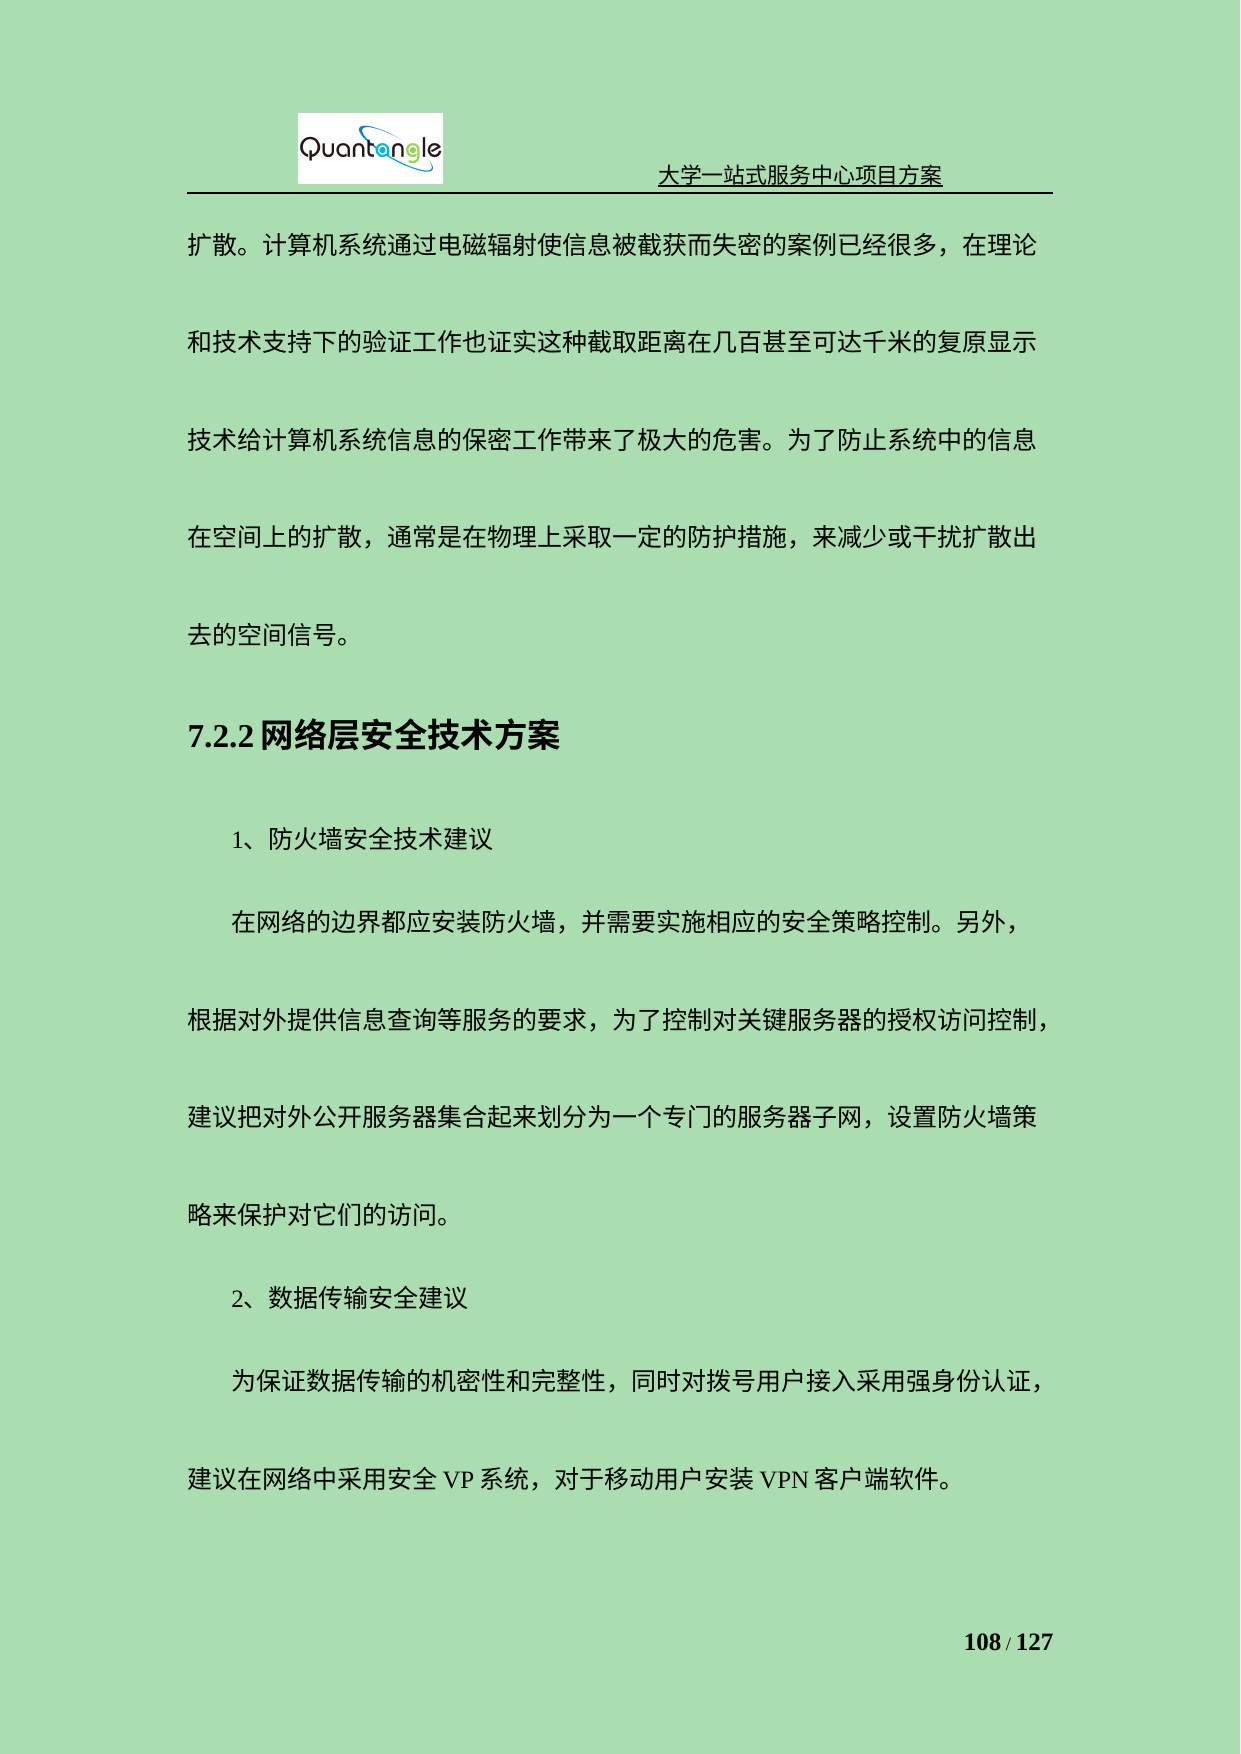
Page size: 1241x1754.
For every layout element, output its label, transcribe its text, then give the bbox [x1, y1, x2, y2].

picture [297, 113, 444, 184]
text 2、数据传输安全建议 [187, 1264, 1053, 1329]
subtitle 7.2.2网络层安全技术方案 [187, 700, 1053, 765]
text 在网络的边界都应安装防火墙，并需要实施相应的安全策略控制。另外，根据对外提供信息查询等服务的要求，为了控制对关键服务器的授权访问控制，建议把对外公开服务器集合起来划分为一个专门的服务器子网，设置防火墙策略来保护对它们的访问。 [187, 888, 1053, 1246]
text 1、防火墙安全技术建议 [187, 805, 1053, 870]
text 为保证数据传输的机密性和完整性，同时对拨号用户接入采用强身份认证，建议在网络中采用安全VP系统，对于移动用户安装VPN客户端软件。 [187, 1347, 1053, 1510]
